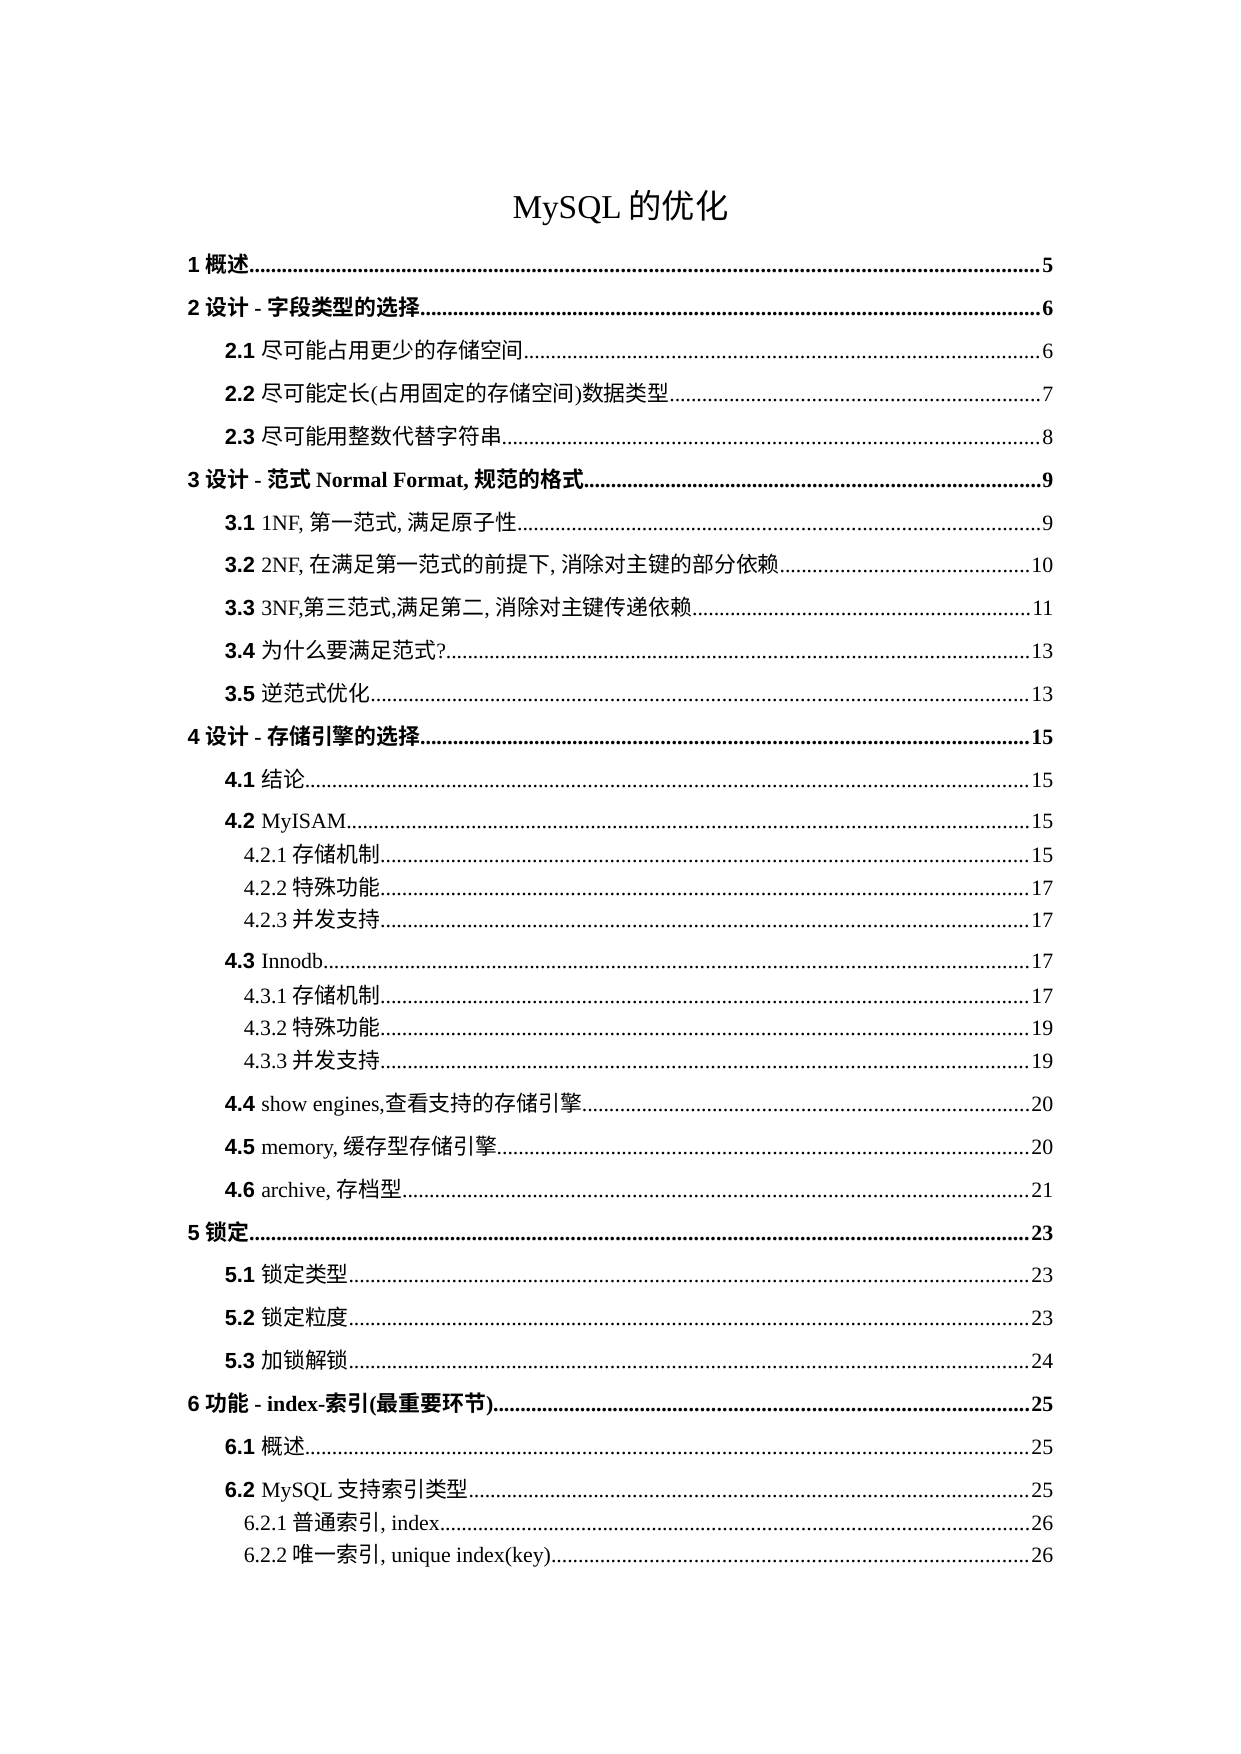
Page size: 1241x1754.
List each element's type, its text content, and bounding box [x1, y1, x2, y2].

text 3.4 为什么要满足范式? 13 [224, 633, 1053, 665]
text 4.5 memory, 缓存型存储引擎 20 [224, 1128, 1053, 1161]
text 4.1 结论 15 [224, 762, 1053, 794]
text 4.2.1 存储机制 15 [243, 837, 1053, 869]
text 6.2.1 普通索引, index 26 [243, 1504, 1053, 1537]
text 4.3.3 并发支持 19 [243, 1042, 1053, 1075]
text 2.3 尽可能用整数代替字符串 8 [224, 418, 1053, 451]
text 4.2.3 并发支持 17 [243, 902, 1053, 934]
text 5.2 锁定粒度 23 [224, 1300, 1053, 1332]
text 2.1 尽可能占用更少的存储空间 6 [224, 332, 1053, 365]
text 6 功能 - index-索引(最重要环节) 25 [187, 1386, 1053, 1418]
text 3.1 1NF, 第一范式, 满足原子性 9 [224, 504, 1053, 537]
text 4 设计 - 存储引擎的选择 15 [187, 719, 1053, 751]
text 4.6 archive, 存档型 21 [224, 1171, 1053, 1204]
text 3.3 3NF,第三范式,满足第二, 消除对主键传递依赖 11 [224, 590, 1053, 622]
text 4.3.1 存储机制 17 [243, 977, 1053, 1010]
text 4.3.2 特殊功能 19 [243, 1010, 1053, 1042]
text 3.2 2NF, 在满足第一范式的前提下, 消除对主键的部分依赖 10 [224, 547, 1053, 579]
text 2 设计 - 字段类型的选择 6 [187, 289, 1053, 322]
text 4.2 MyISAM 15 [224, 804, 1053, 837]
text 3 设计 - 范式 Normal Format, 规范的格式 9 [187, 461, 1053, 494]
text 5.3 加锁解锁 24 [224, 1343, 1053, 1375]
text 3.5 逆范式优化 13 [224, 676, 1053, 708]
text 1 概述 5 [187, 247, 1053, 279]
text 4.3 Innodb 17 [224, 945, 1053, 977]
text 2.2 尽可能定长(占用固定的存储空间)数据类型 7 [224, 375, 1053, 408]
text 4.2.2 特殊功能 17 [243, 869, 1053, 902]
text 5.1 锁定类型 23 [224, 1257, 1053, 1289]
text 6.2 MySQL支持索引类型 25 [224, 1472, 1053, 1504]
text MySQL的优化 [187, 171, 1053, 236]
text 6.1 概述 25 [224, 1429, 1053, 1461]
text 4.4 show engines,查看支持的存储引擎 20 [224, 1085, 1053, 1118]
text 5 锁定 23 [187, 1214, 1053, 1247]
text 6.2.2 唯一索引, unique index(key) 26 [243, 1537, 1053, 1569]
